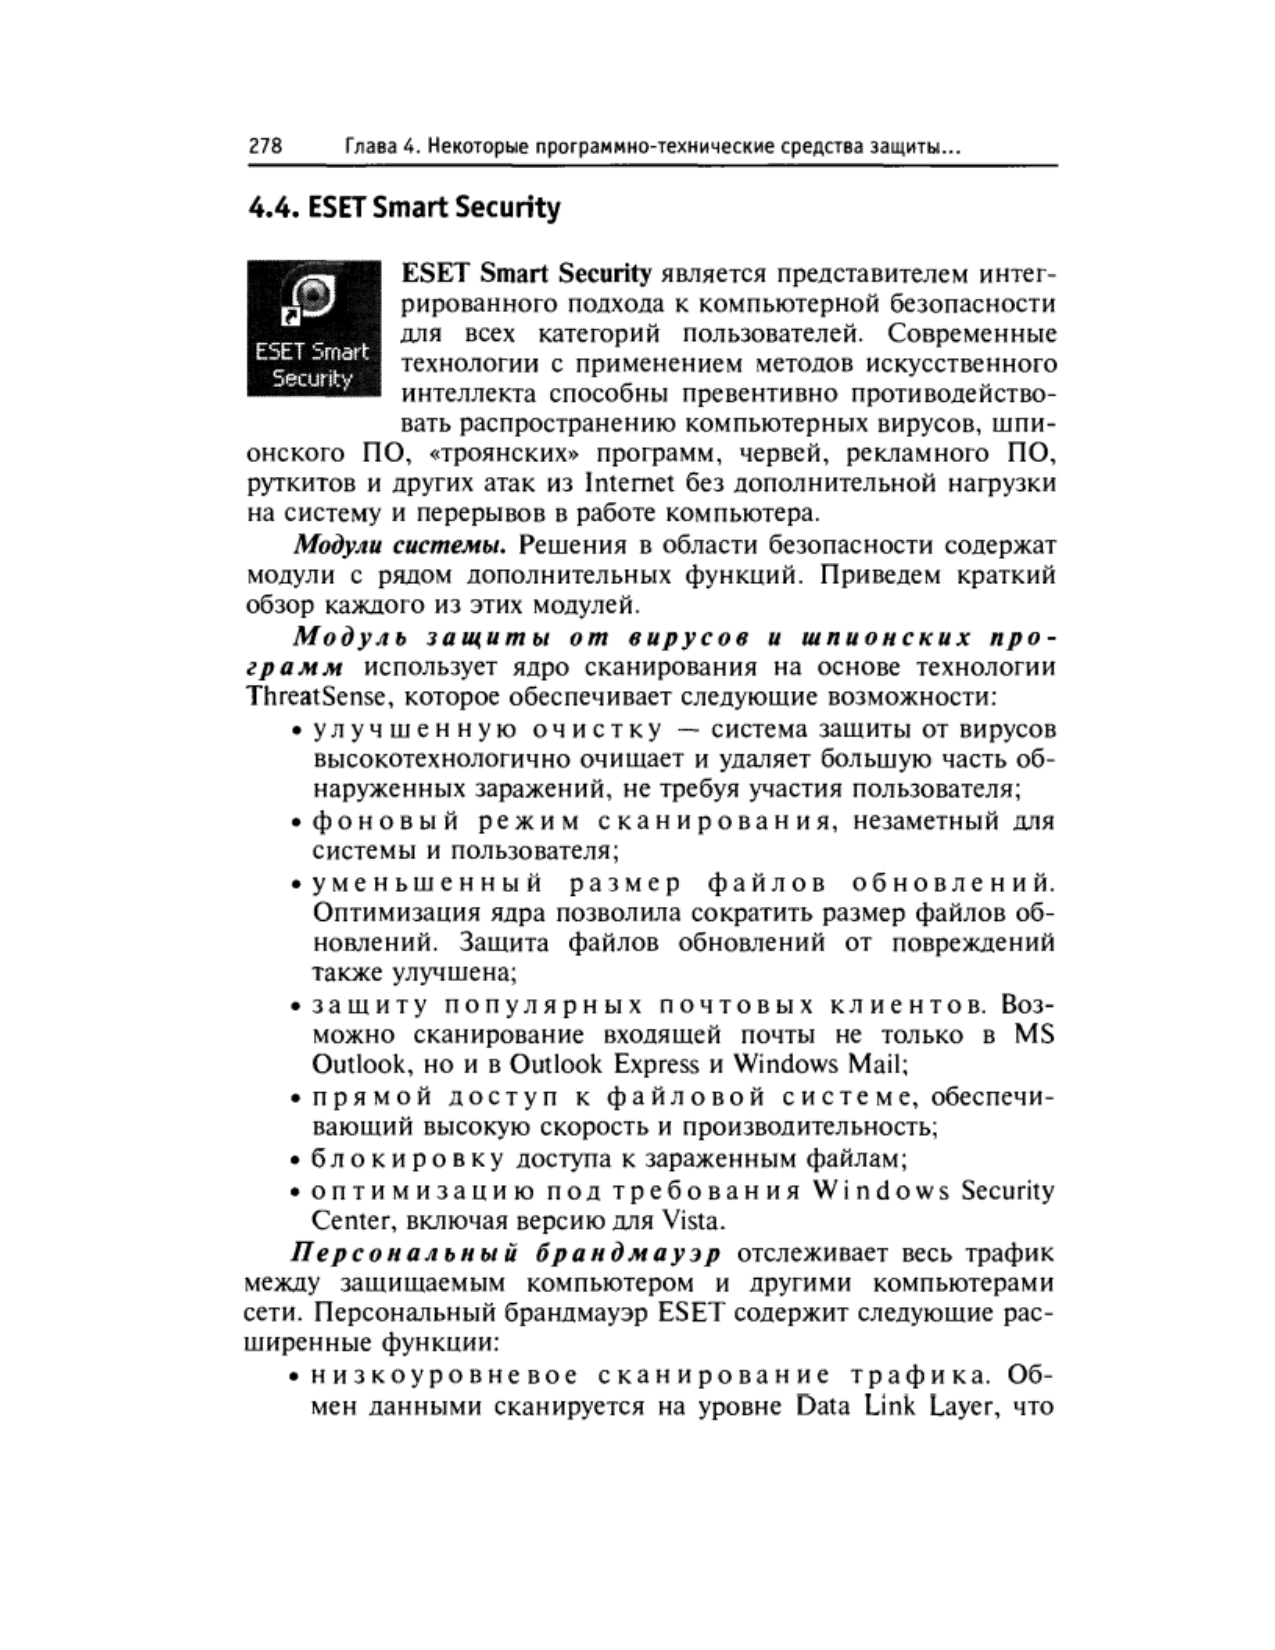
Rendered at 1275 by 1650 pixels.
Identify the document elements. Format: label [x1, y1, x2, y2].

picture [177, 118, 1112, 1439]
text [177, 118, 1186, 1444]
